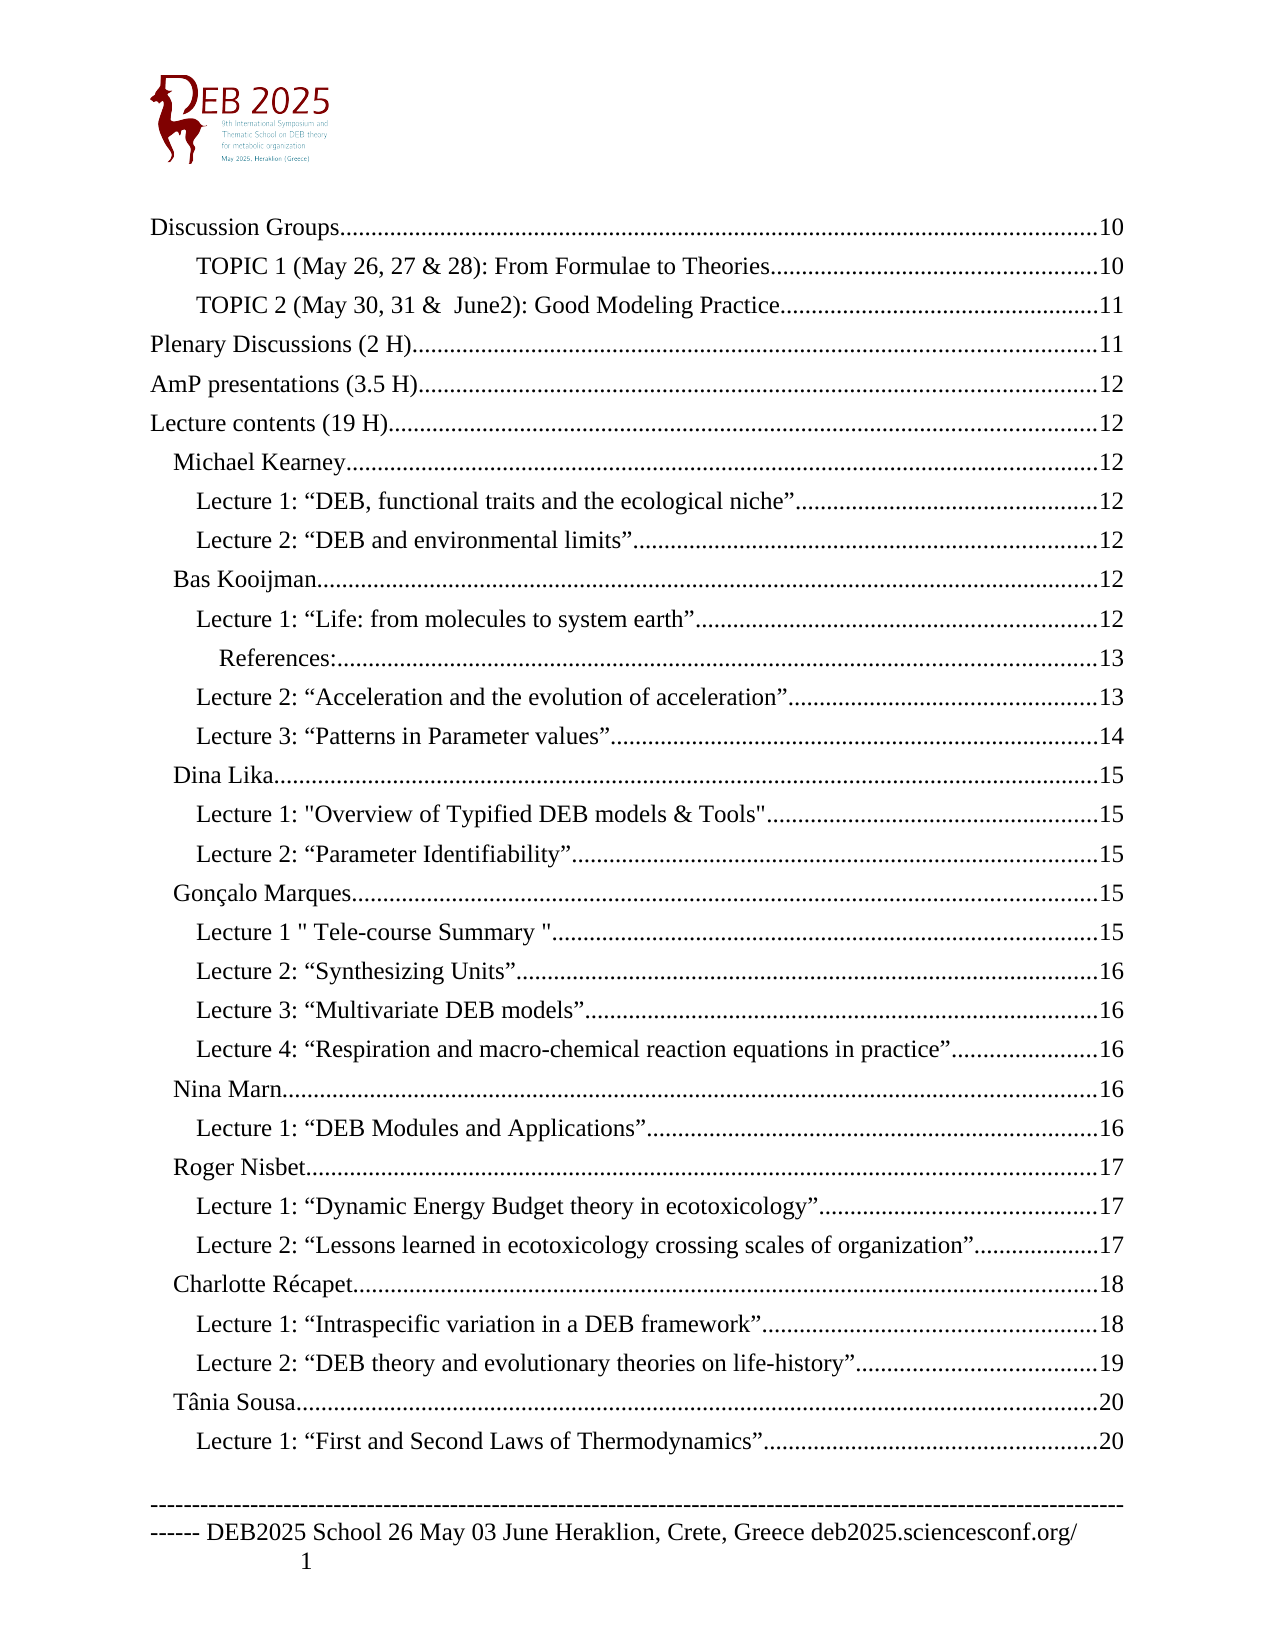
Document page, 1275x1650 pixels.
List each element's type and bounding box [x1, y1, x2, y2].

picture [150, 75, 329, 164]
